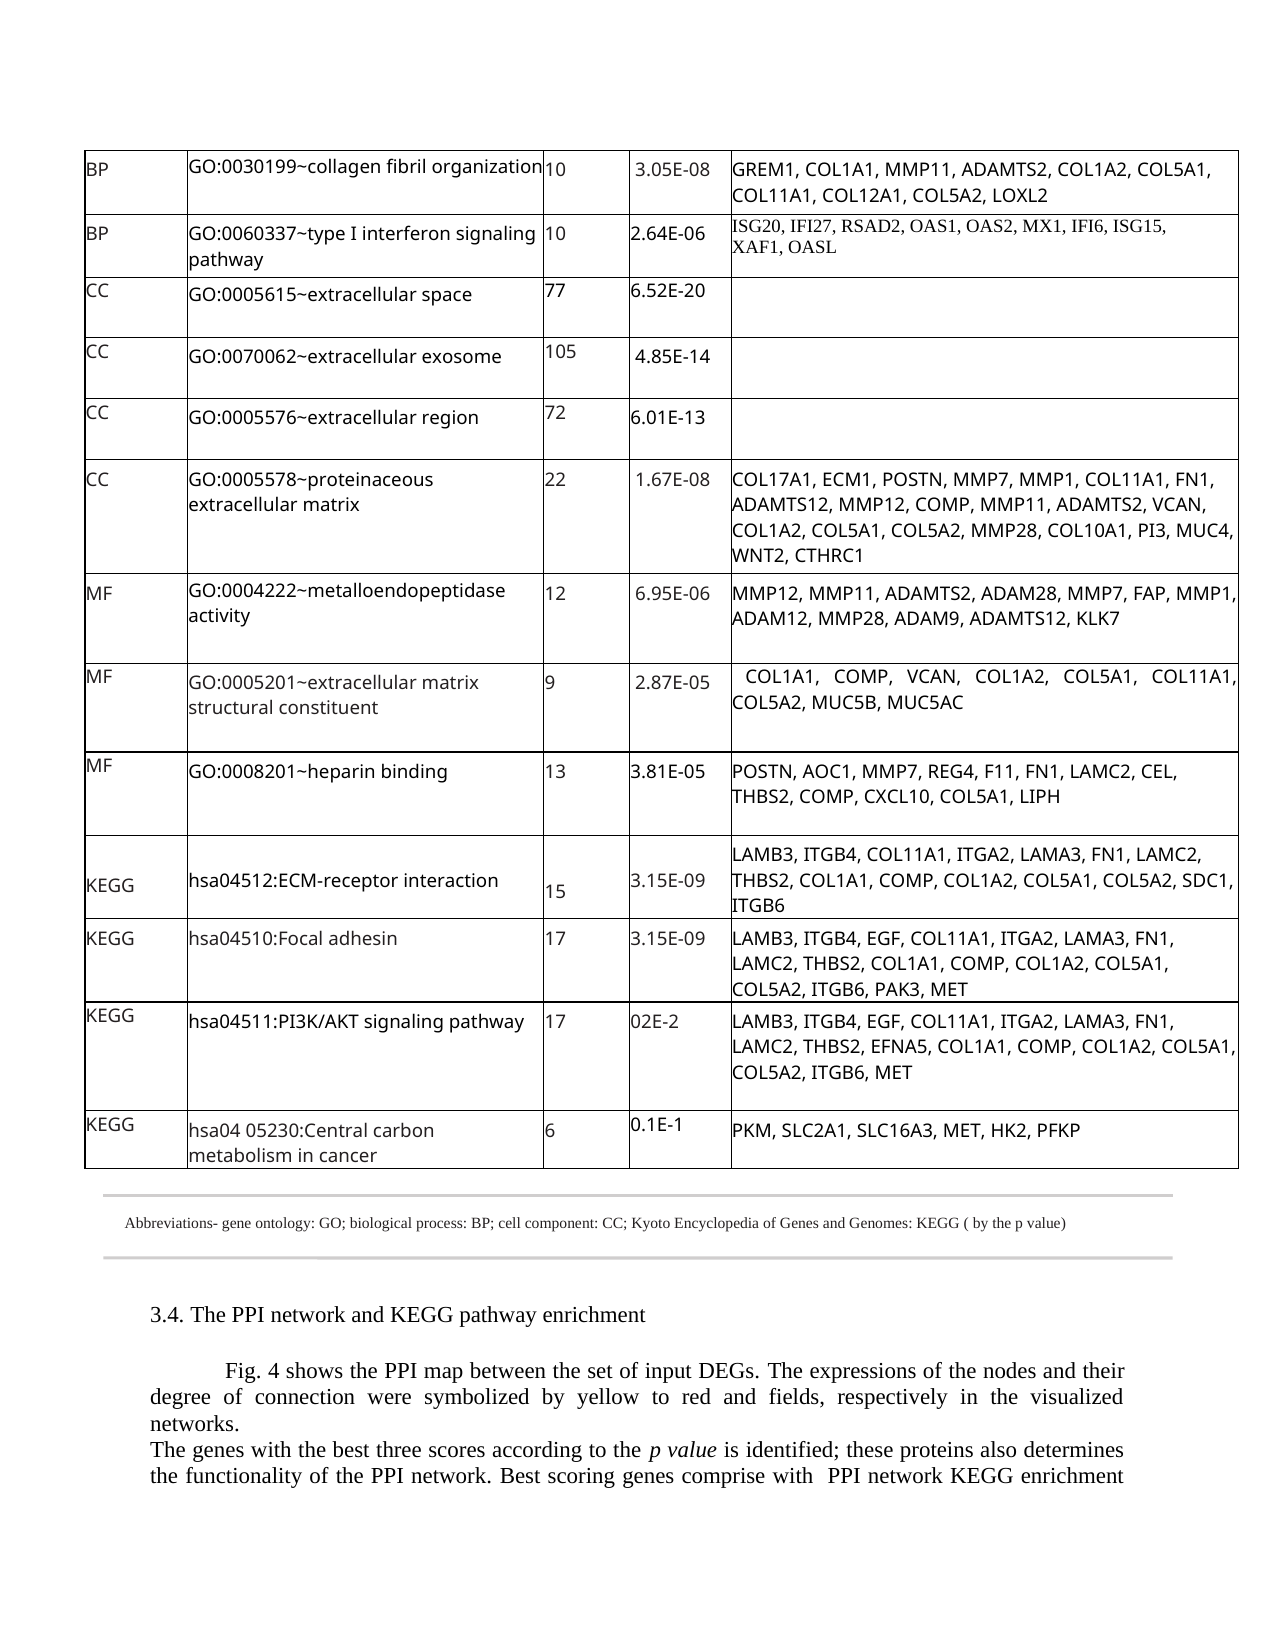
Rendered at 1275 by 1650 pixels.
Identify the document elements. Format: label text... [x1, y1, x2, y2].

table_cell BP [86, 215, 187, 277]
table_cell GO:0005201~extracellular matrix structural constituent [188, 664, 543, 751]
table_cell BP [86, 151, 187, 214]
text 3.4. The PPI network and KEGG pathway enrichment [150, 1301, 1125, 1328]
table_cell GO:0004222~metalloendopeptidase activity [188, 574, 543, 662]
table_cell KEGG [86, 836, 187, 918]
table_cell COL17A1, ECM1, POSTN, MMP7, MMP1, COL11A1, FN1, ADAMTS12, MMP12, COMP, MMP11, ADAMTS2, VCAN, COL1A2, COL5A1, COL5A2, MMP28, COL10A1, PI3, MUC4, WNT2, CTHRC1 [732, 460, 1238, 573]
table_cell 1.67E-08 [630, 460, 731, 573]
table_cell POSTN, AOC1, MMP7, REG4, F11, FN1, LAMC2, CEL, THBS2, COMP, CXCL10, COL5A1, LIPH [732, 753, 1238, 835]
table_cell 13 [544, 753, 629, 835]
table_cell 77 [544, 278, 629, 337]
table_cell ISG20, IFI27, RSAD2, OAS1, OAS2, MX1, IFI6, ISG15, XAF1, OASL [732, 215, 1238, 277]
table_cell GO:0008201~heparin binding [188, 753, 543, 835]
table_cell KEGG [86, 1003, 187, 1110]
table_cell CC [86, 460, 187, 573]
table_cell 0.1E-1 [630, 1111, 731, 1168]
table_cell LAMB3, ITGB4, COL11A1, ITGA2, LAMA3, FN1, LAMC2, THBS2, COL1A1, COMP, COL1A2, COL5A1, COL5A2, SDC1, ITGB6 [732, 836, 1238, 918]
table_cell 4.85E-14 [630, 338, 731, 398]
table_cell KEGG [86, 1111, 187, 1168]
table_cell 3.15E-09 [630, 919, 731, 1001]
table_cell 3.05E-08 [630, 151, 731, 214]
table_cell 6 [544, 1111, 629, 1168]
table_cell GO:0070062~extracellular exosome [188, 338, 543, 398]
table_cell MF [86, 753, 187, 835]
table_cell hsa04 05230:Central carbon metabolism in cancer [188, 1111, 543, 1168]
table_cell 17 [544, 919, 629, 1001]
table_cell 6.95E-06 [630, 574, 731, 662]
table_cell GO:0060337~type I interferon signaling pathway [188, 215, 543, 277]
table_cell MF [86, 664, 187, 751]
table_cell 15 [544, 836, 629, 918]
table_cell GREM1, COL1A1, MMP11, ADAMTS2, COL1A2, COL5A1, COL11A1, COL12A1, COL5A2, LOXL2 [732, 151, 1238, 214]
table_cell MMP12, MMP11, ADAMTS2, ADAM28, MMP7, FAP, MMP1, ADAM12, MMP28, ADAM9, ADAMTS12, KLK7 [732, 574, 1238, 662]
table_cell 10 [544, 215, 629, 277]
table_cell hsa04511:PI3K/AKT signaling pathway [188, 1003, 543, 1110]
table_cell 72 [544, 399, 629, 459]
table_cell 2.87E-05 [630, 664, 731, 751]
table_cell 10 [544, 151, 629, 214]
table_cell 17 [544, 1003, 629, 1110]
table_cell [732, 278, 1238, 337]
table_cell MF [86, 574, 187, 662]
table_cell [732, 399, 1238, 459]
table_cell 6.52E-20 [630, 278, 731, 337]
table_cell GO:0030199~collagen fibril organization [188, 151, 543, 214]
table_cell GO:0005578~proteinaceous extracellular matrix [188, 460, 543, 573]
table_cell 02E-2 [630, 1003, 731, 1110]
table_cell 3.81E-05 [630, 753, 731, 835]
table_cell 12 [544, 574, 629, 662]
table_cell 3.15E-09 [630, 836, 731, 918]
table_cell 6.01E-13 [630, 399, 731, 459]
table_cell CC [86, 278, 187, 337]
table_cell GO:0005576~extracellular region [188, 399, 543, 459]
table_cell LAMB3, ITGB4, EGF, COL11A1, ITGA2, LAMA3, FN1, LAMC2, THBS2, COL1A1, COMP, COL1A2, COL5A1, COL5A2, ITGB6, PAK3, MET [732, 919, 1238, 1001]
table_cell hsa04510:Focal adhesin [188, 919, 543, 1001]
table_cell hsa04512:ECM-receptor interaction [188, 836, 543, 918]
table_cell 9 [544, 664, 629, 751]
table_cell LAMB3, ITGB4, EGF, COL11A1, ITGA2, LAMA3, FN1, LAMC2, THBS2, EFNA5, COL1A1, COMP, COL1A2, COL5A1, COL5A2, ITGB6, MET [732, 1003, 1238, 1110]
table_cell 105 [544, 338, 629, 398]
table_cell GO:0005615~extracellular space [188, 278, 543, 337]
table_cell COL1A1, COMP, VCAN, COL1A2, COL5A1, COL11A1, COL5A2, MUC5B, MUC5AC [732, 664, 1238, 751]
table_cell CC [86, 399, 187, 459]
table_cell [732, 338, 1238, 398]
table_cell KEGG [86, 919, 187, 1001]
text Fig. 4 shows the PPI map between the set of input DEGs. The expressions of the nodes and their degree of connection were symbolized by yellow to red and fields, respectively in the visualized networks. [150, 1357, 1125, 1436]
table_cell 22 [544, 460, 629, 573]
table_cell 2.64E-06 [630, 215, 731, 277]
table_cell CC [86, 338, 187, 398]
table_cell PKM, SLC2A1, SLC16A3, MET, HK2, PFKP [732, 1111, 1238, 1168]
